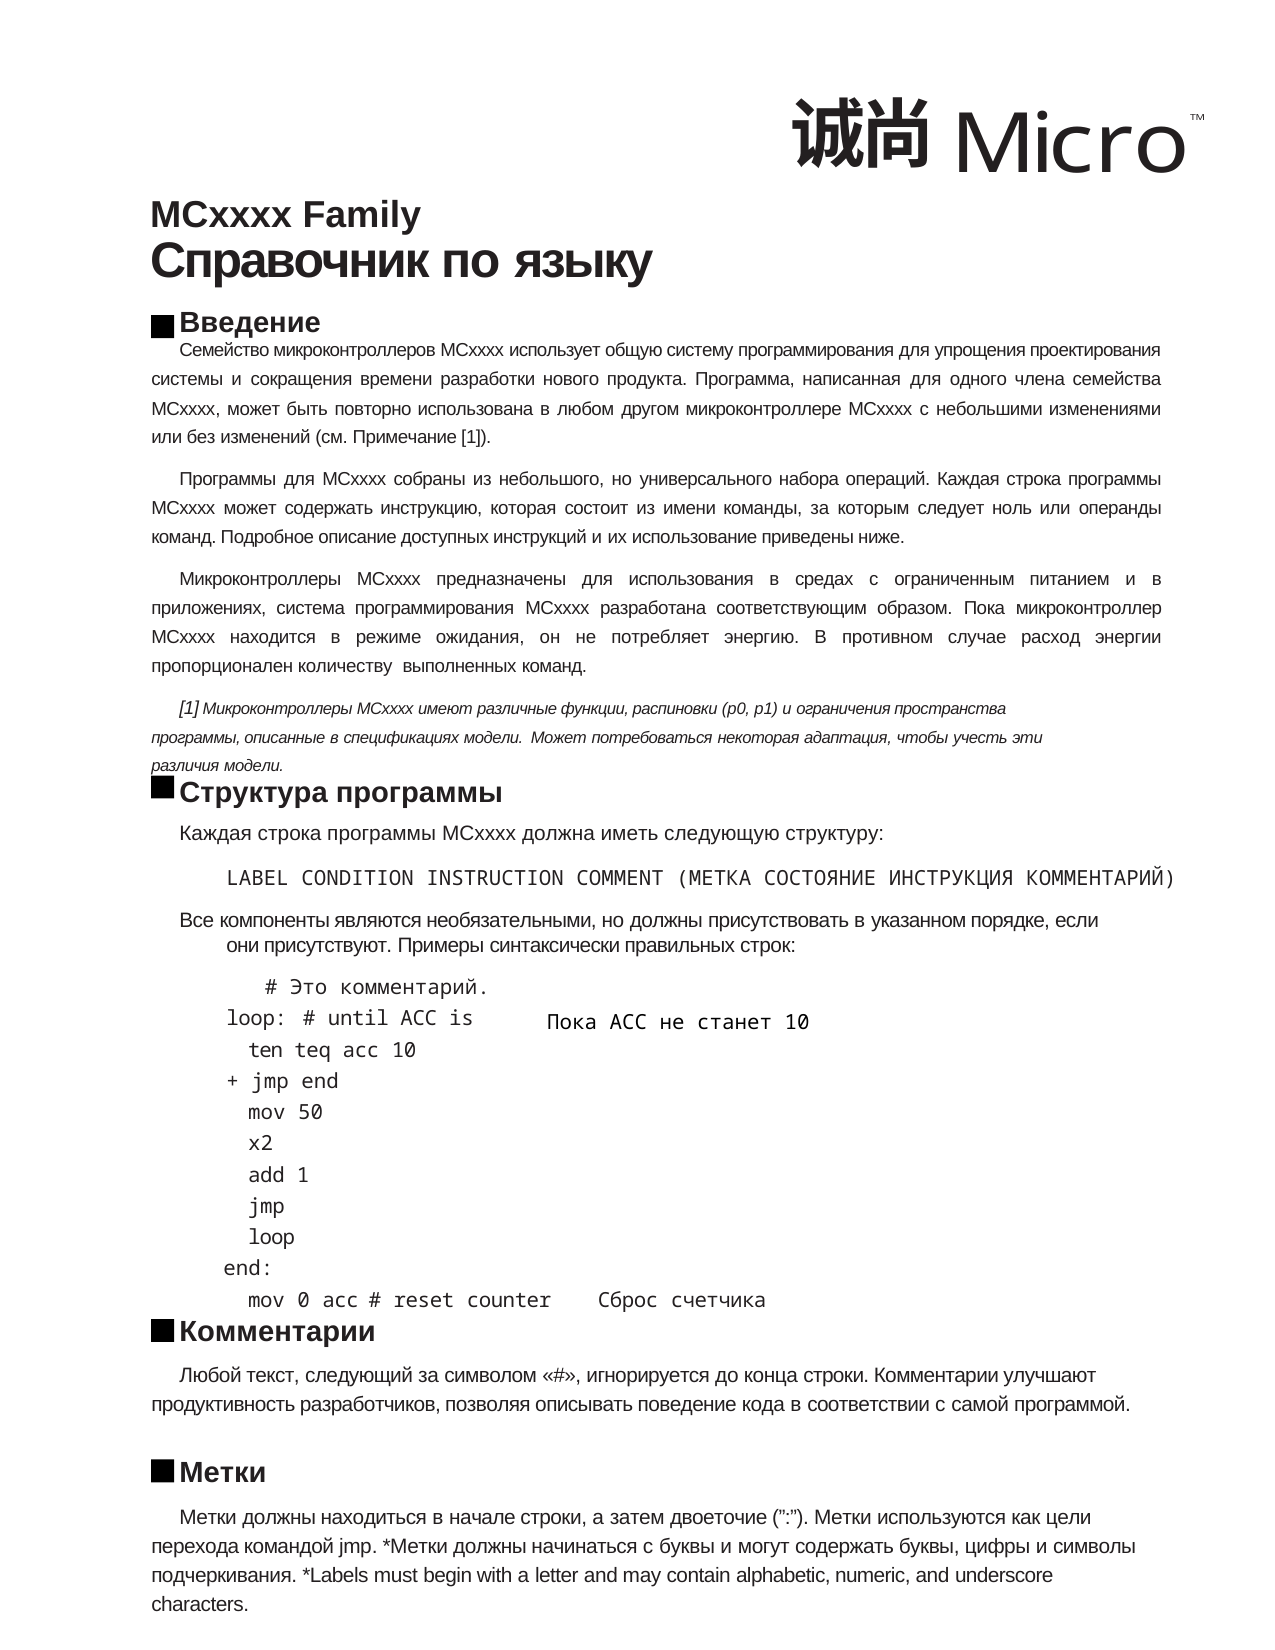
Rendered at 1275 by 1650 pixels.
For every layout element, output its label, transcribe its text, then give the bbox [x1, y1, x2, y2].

text end: [223, 1253, 273, 1282]
list Микроконтроллеры MCxxxx имеют различные функции, распиновки (p0, p1) и ограничения пространства программы, описанные в спецификациях модели. Может потребоваться некоторая адаптация, чтобы учесть эти различия модели. [151, 690, 1096, 775]
text Каждая строка программы MCxxxx должна иметь следующую структуру: [179, 821, 1248, 845]
text LABEL CONDITION INSTRUCTION COMMENT (МЕТКА СОСТОЯНИЕ ИНСТРУКЦИЯ КОММЕНТАРИЙ) [226, 863, 1248, 891]
text Программы для MCxxxx собраны из небольшого, но универсального набора операций. Каждая строка программы MCxxxx может содержать инструкцию, которая состоит из имени команды, за которым следует ноль или операнды команд. Подробное описание доступных инструкций и их использование приведены ниже. [151, 468, 1162, 548]
text add 1 jmp loop [248, 1160, 336, 1251]
subtitle Метки [179, 1455, 1248, 1488]
text Микроконтроллеры MCxxxx предназначены для использования в средах с ограниченным питанием и в приложениях, система программирования MCxxxx разработана соответствующим образом. Пока микроконтроллер MCxxxx находится в режиме ожидания, он не потребляет энергию. В противном случае расход энергии пропорционален количеству выполненных команд. [151, 568, 1162, 677]
subtitle Структура программы [179, 775, 1248, 809]
subtitle Введение [179, 305, 1248, 339]
subtitle Комментарии [179, 1314, 1248, 1347]
subtitle MCxxxx Family [150, 197, 1248, 235]
text loop: # until ACC is ten teq acc 10 [226, 1003, 499, 1063]
text Пока АСС не станет 10 [547, 1007, 1248, 1036]
text Семейство микроконтроллеров MCxxxx использует общую систему программирования для упрощения проектирования системы и сокращения времени разработки нового продукта. Программа, написанная для одного члена семейства MCxxxx, может быть повторно использована в любом другом микроконтроллере MCxxxx с небольшими изменениями или без изменений (см. Примечание [1]). [151, 339, 1161, 448]
text + jmp end mov 50 x2 [226, 1066, 353, 1157]
text Все компоненты являются необязательными, но должны присутствовать в указанном порядке, если они присутствуют. Примеры синтаксически правильных строк: [179, 908, 1134, 957]
text # Это комментарий. [264, 972, 1248, 1001]
text Метки должны находиться в начале строки, а затем двоеточие (”:”). Метки используются как цели перехода командой jmp. *Метки должны начинаться с буквы и могут содержать буквы, цифры и символы подчеркивания. *Labels must begin with a letter and may contain alphabetic, numeric, and underscore characters. [151, 1504, 1153, 1615]
text mov 0 acc # reset counter Сброс счетчика [248, 1285, 1248, 1313]
text 诚尚MicroTM [790, 75, 1248, 197]
text Любой текст, следующий за символом «#», игнорируется до конца строки. Комментарии улучшают продуктивность разработчиков, позволяя описывать поведение кода в соответствии с самой программой. [151, 1363, 1156, 1416]
text Справочник по языку [150, 235, 1248, 289]
